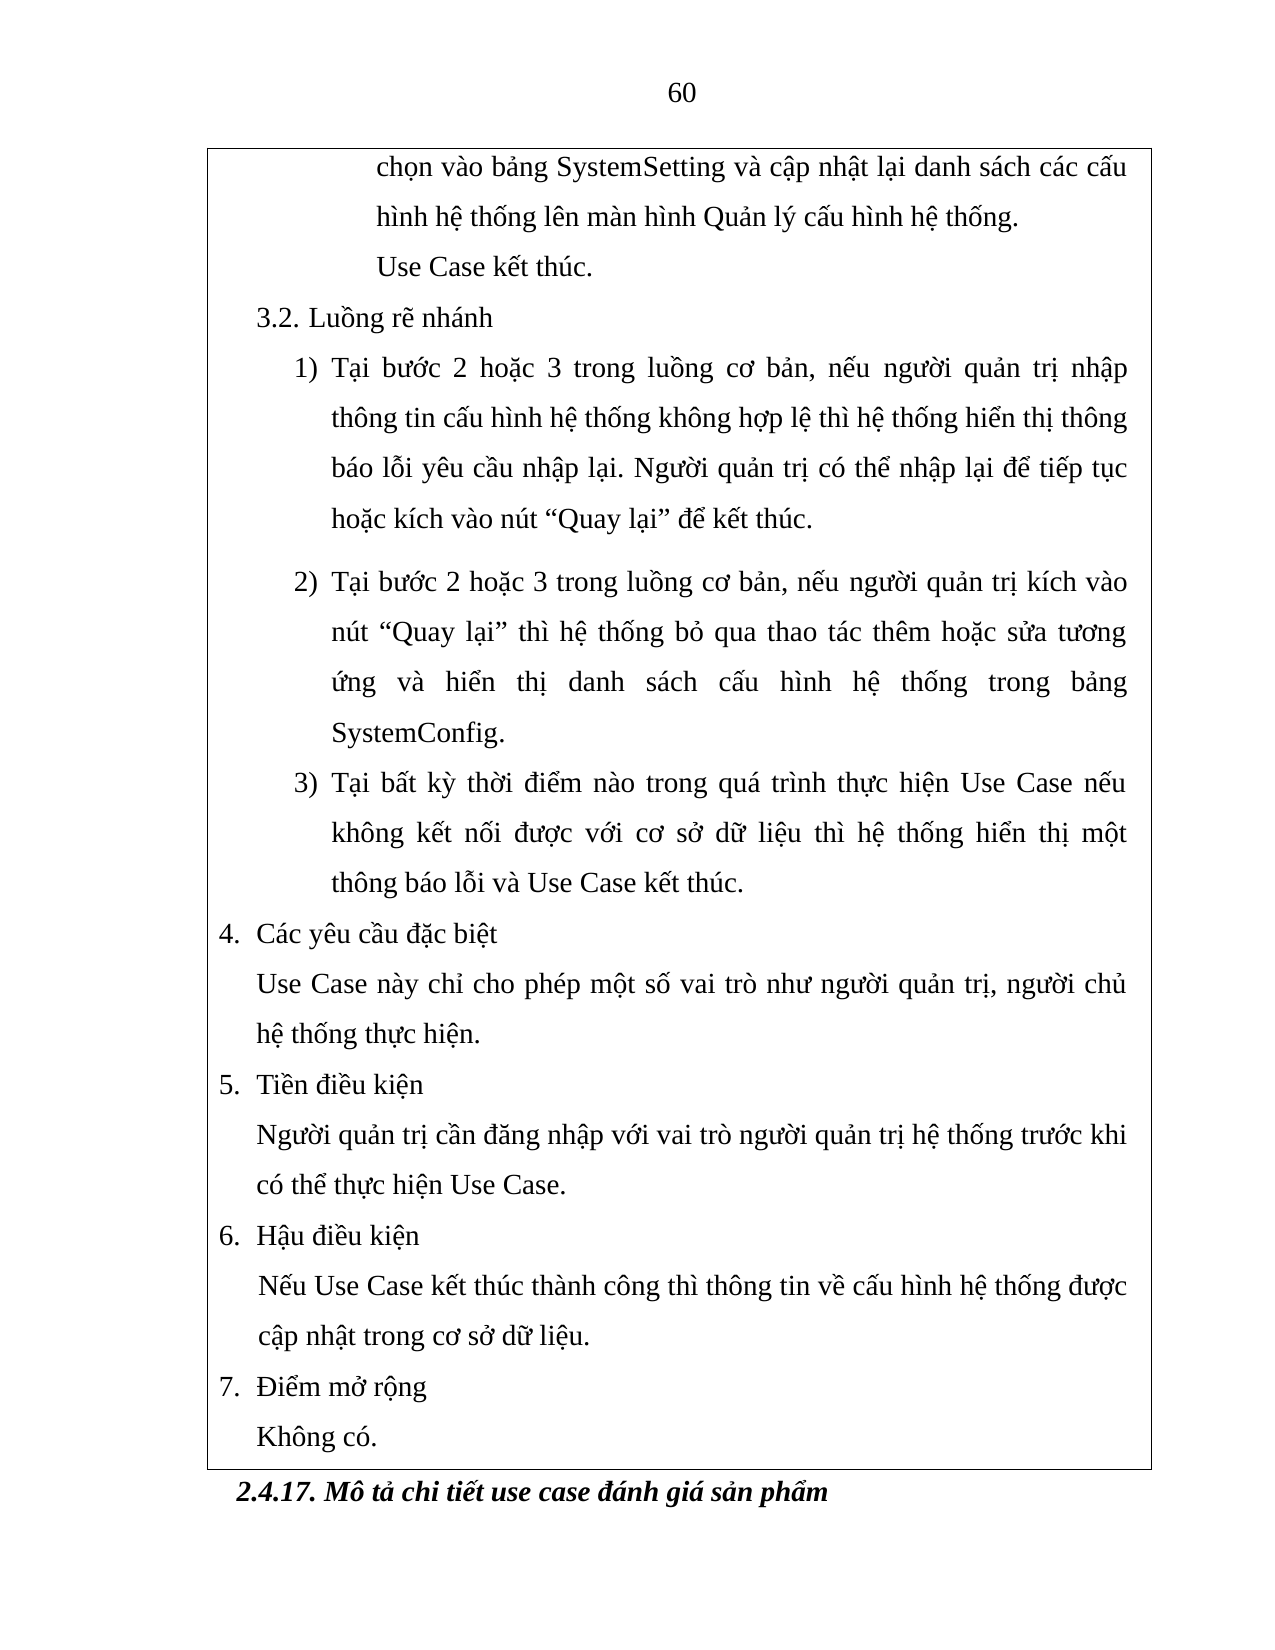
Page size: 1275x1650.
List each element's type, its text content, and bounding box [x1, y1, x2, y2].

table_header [208, 149, 1151, 1469]
text 2.4.17. Mô tả chi tiết use case đánh giá sản phẩm [236, 1474, 1157, 1508]
